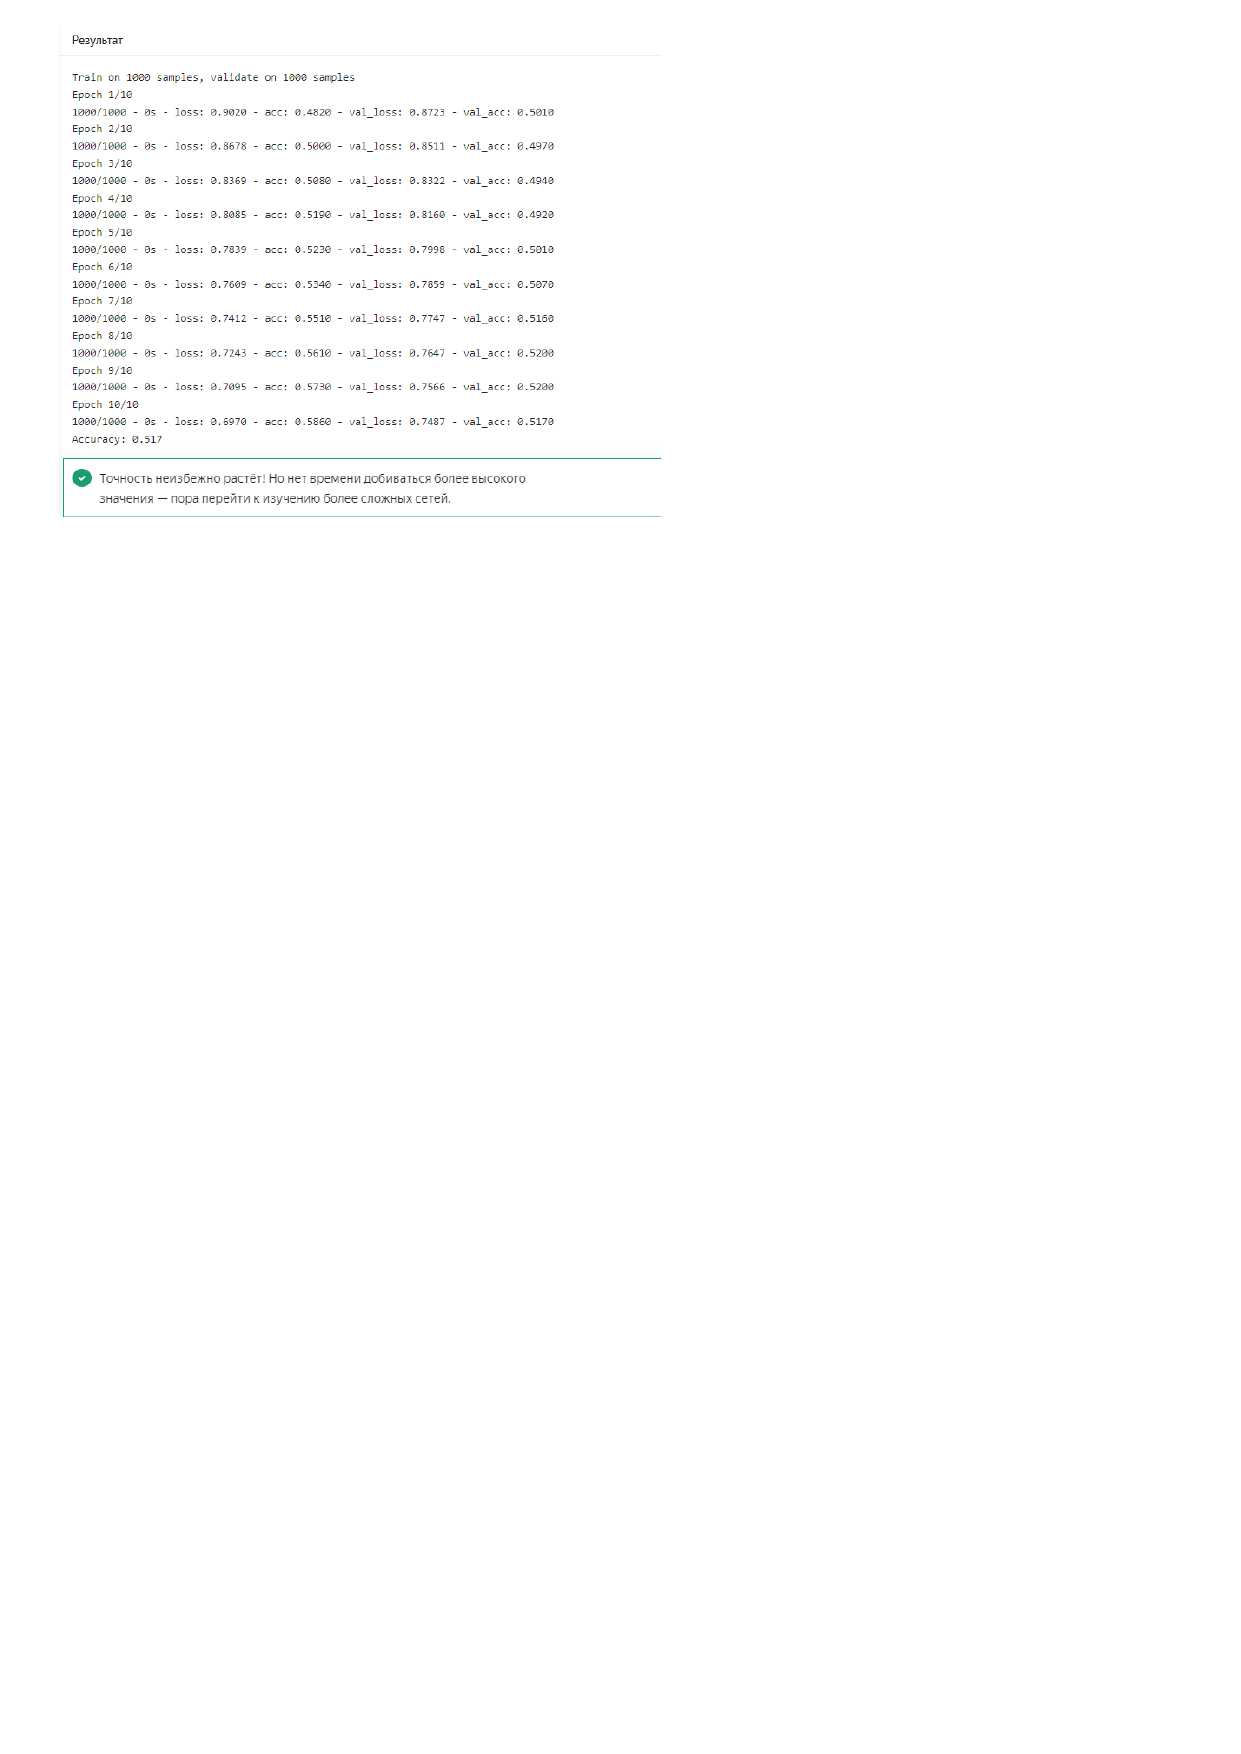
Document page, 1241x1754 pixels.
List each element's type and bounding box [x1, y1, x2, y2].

picture [59, 29, 662, 517]
